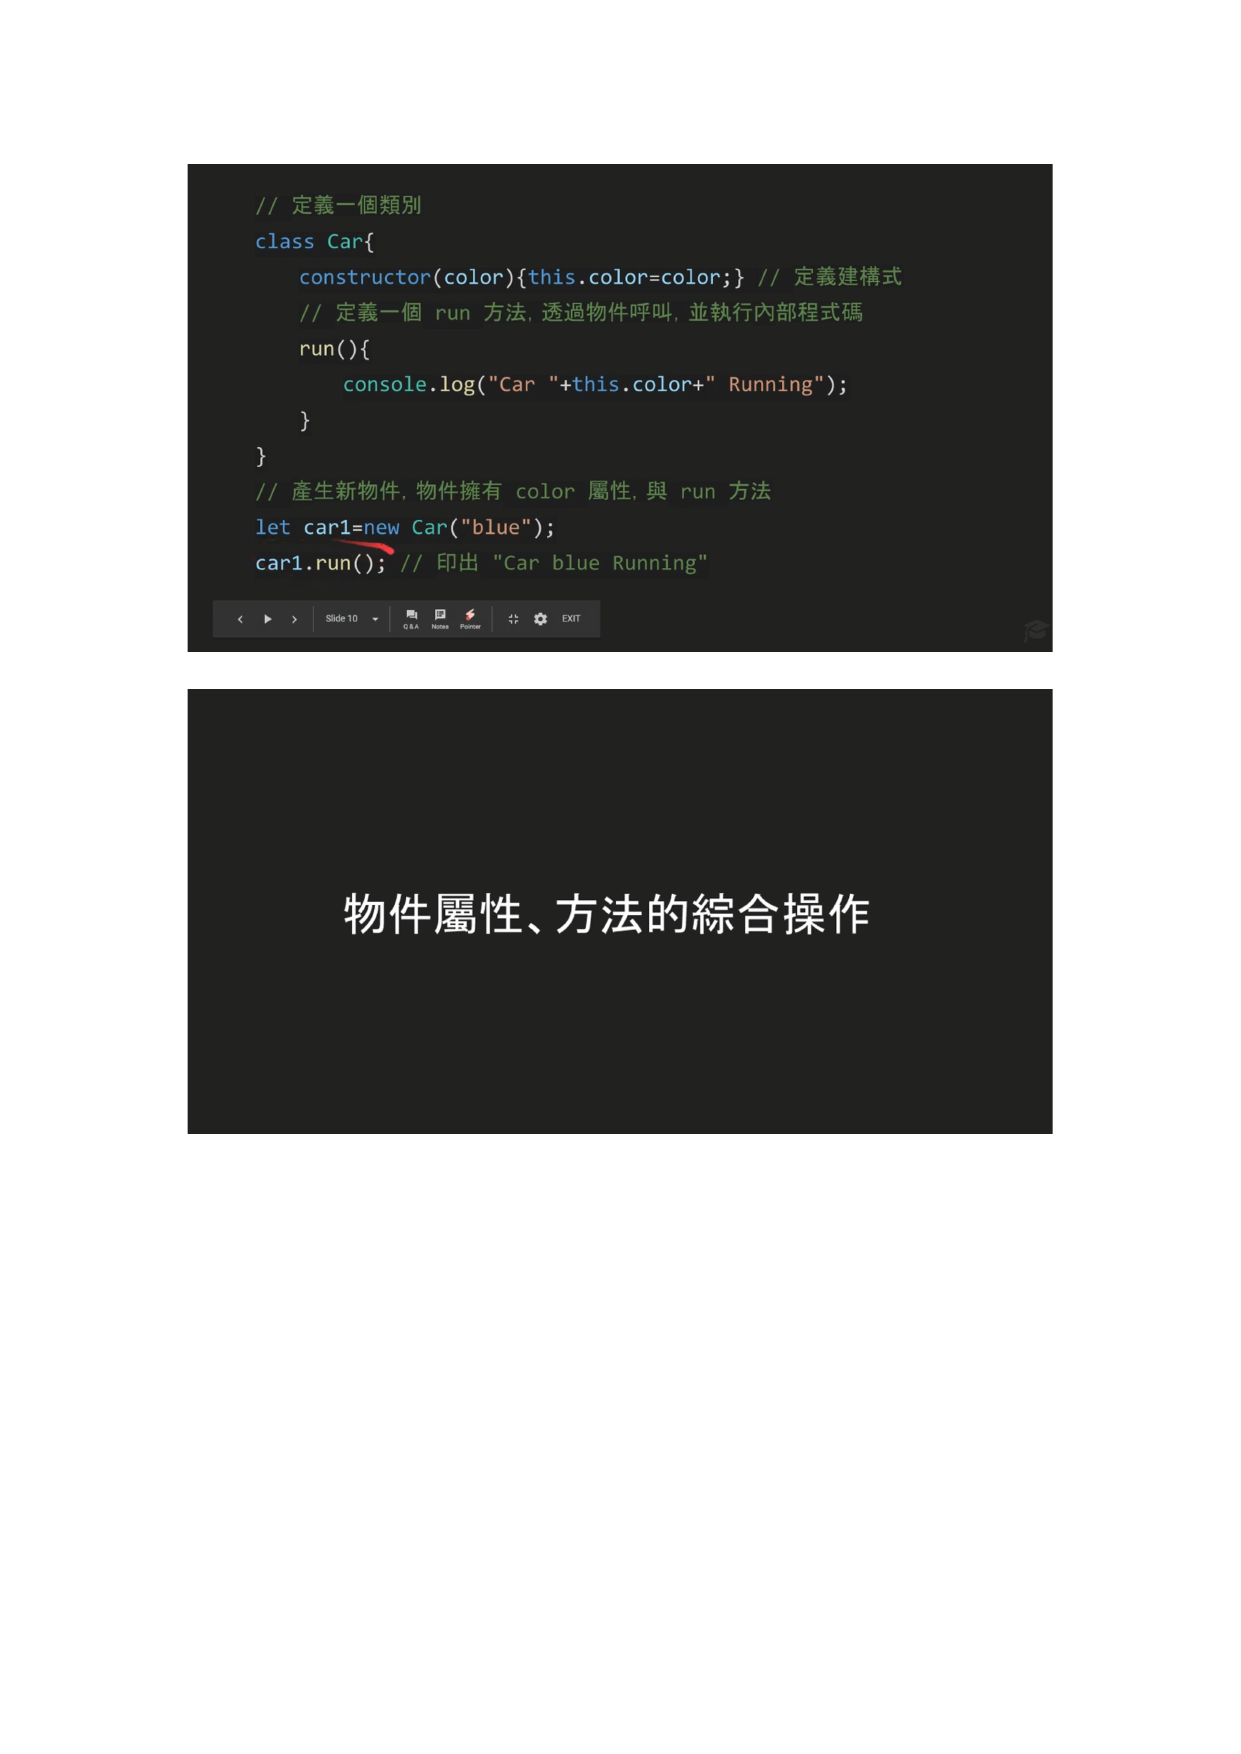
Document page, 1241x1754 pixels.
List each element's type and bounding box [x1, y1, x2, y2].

picture [187, 164, 1053, 652]
picture [187, 689, 1053, 1134]
